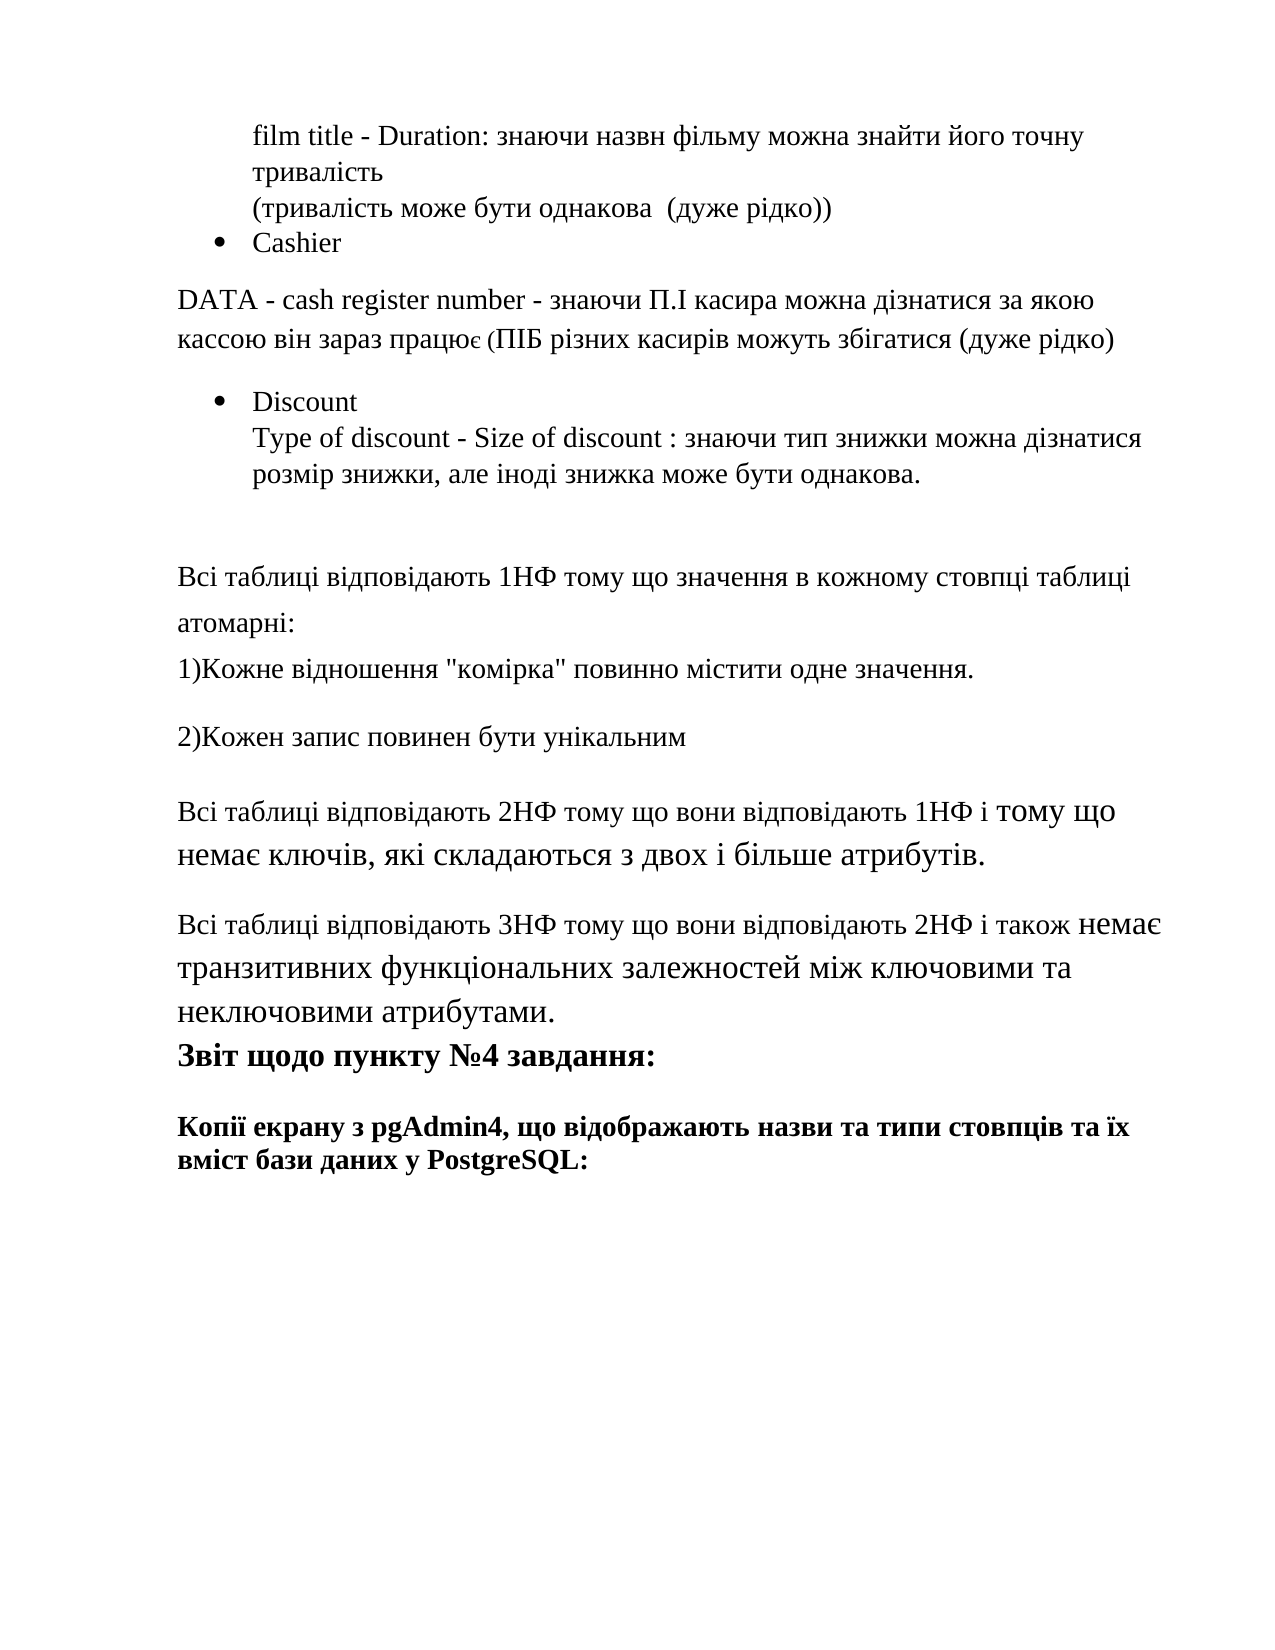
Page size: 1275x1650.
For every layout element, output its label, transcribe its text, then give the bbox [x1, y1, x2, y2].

text 2)Кожен запис повинен бути унікальним [177, 719, 1186, 752]
list Discount [214, 384, 1186, 418]
text Копії екрану з pgAdmin4, що відображають назви та типи стовпців та їх вміст бази даних у PostgreSQL: [177, 1109, 1186, 1176]
text Всi таблицi відповідають 2НФ тому що вони вiдповiдають 1НФ i тому що немає ключів, які складаються з двох і більше атрибутів. [177, 790, 1186, 872]
text 1)Кожне відношення "комірка" повинно містити одне значення. [177, 652, 1186, 685]
list (тривалicть може бути однакова (дуже рідко)) [252, 190, 1186, 223]
list film title - Duration: знаючи назвн фiльму можна знайти його точну тривалiсть [252, 118, 1186, 187]
text Всi таблицi відповідають 3НФ тому що вони вiдповiдають 2НФ i також немає транзитивних функціональних залежностей між ключовими та неключовими атрибутами. [177, 903, 1186, 1029]
text Всi таблицi відповідають 1НФ тому що значення в кожному стовпці таблиці атомарнi: [177, 559, 1186, 639]
list Type of discount - Size of discount : знаючи тип знижки можна дiзнатися розмiр знижки, але iнодi знижка може бути однакова. [252, 420, 1186, 490]
text DATA - cash register number - знаючи П.I касира можна дiзнатися за якою кассою вiн зараз працює (ПІБ різних касирiв можуть збігатися (дуже рідко) [177, 282, 1186, 354]
list Cashier [214, 226, 1186, 259]
text Звіт щодо пункту №4 завдання: [177, 1035, 1186, 1073]
